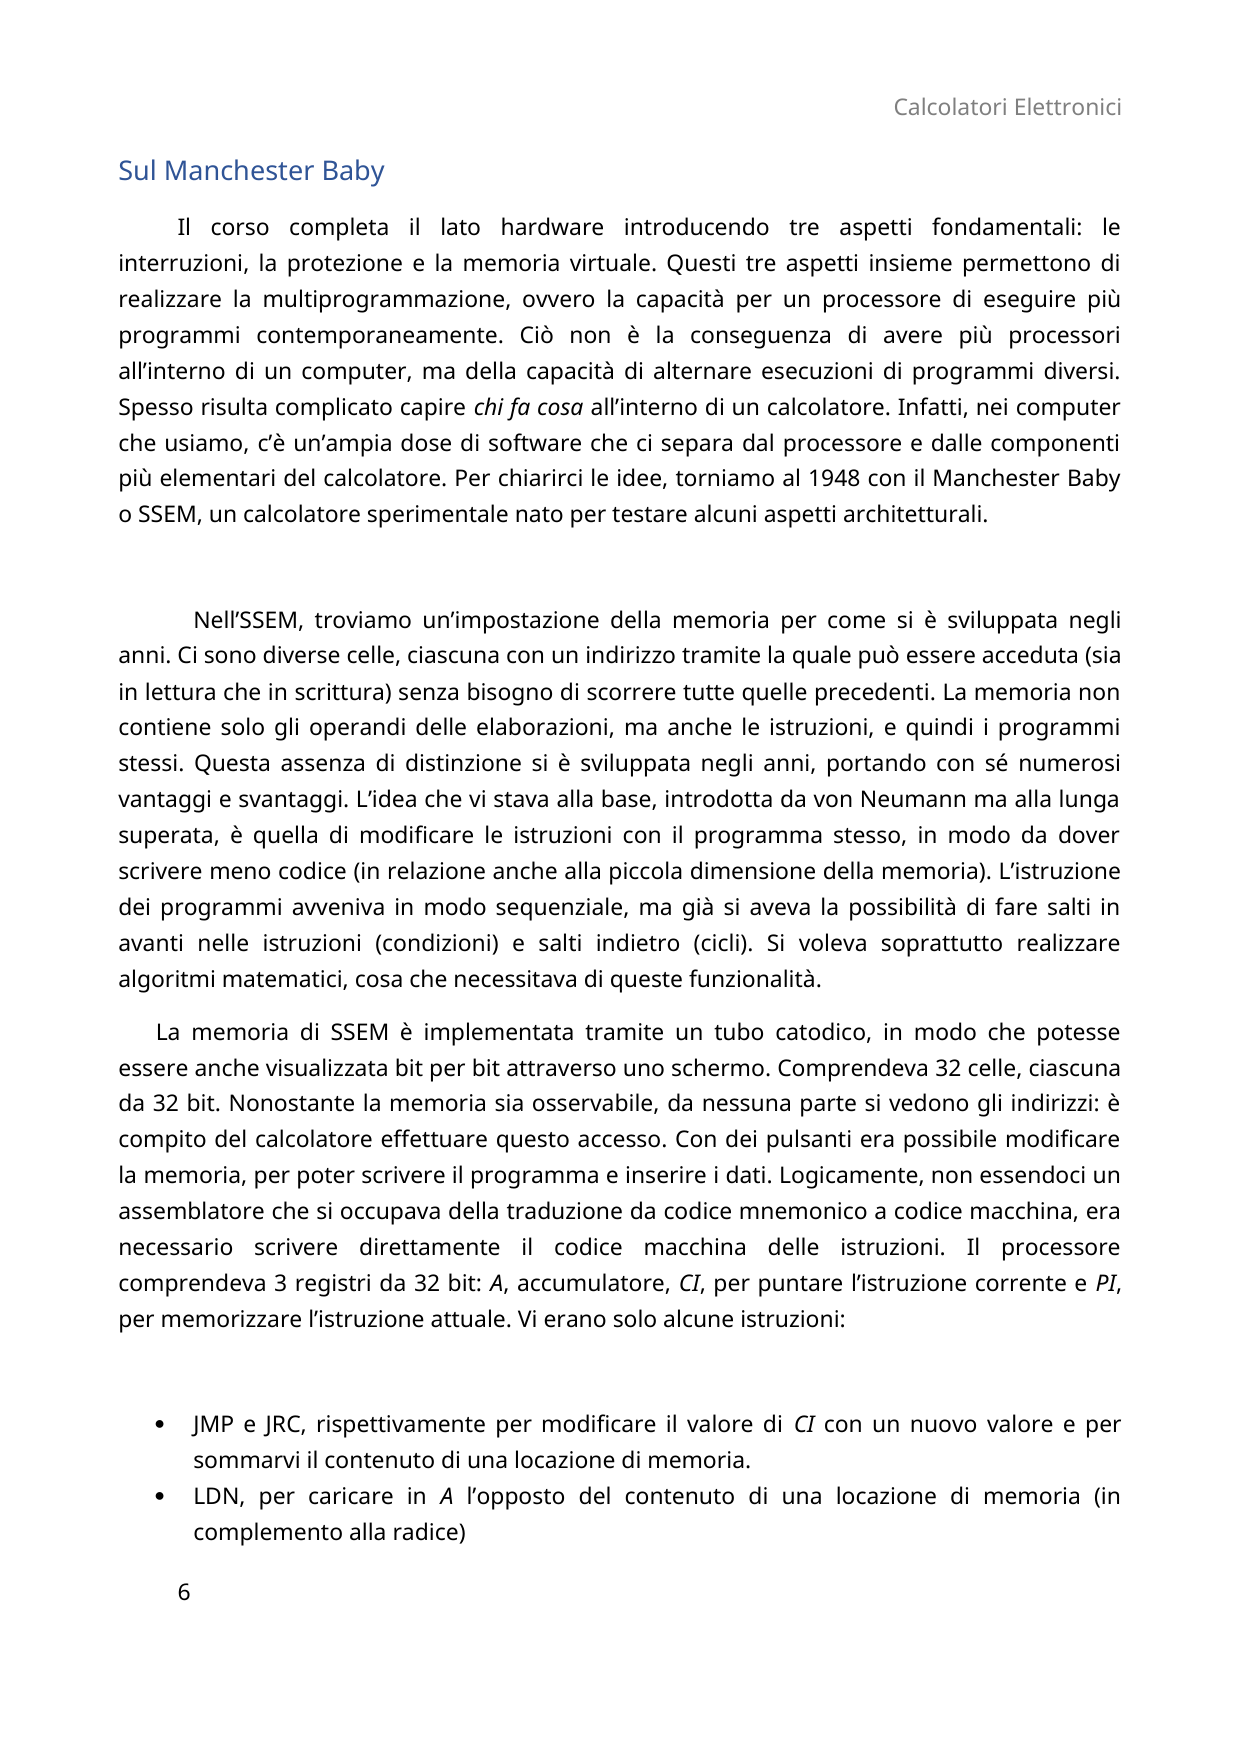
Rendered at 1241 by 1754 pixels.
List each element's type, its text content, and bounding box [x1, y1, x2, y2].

text Il corso completa il lato hardware introducendo tre aspetti fondamentali: le interruzioni, la protezione e la memoria virtuale. Questi tre aspetti insieme permettono di realizzare la multiprogrammazione, ovvero la capacità per un processore di eseguire più programmi contemporaneamente. Ciò non è la conseguenza di avere più processori all’interno di un computer, ma della capacità di alternare esecuzioni di programmi diversi. Spesso risulta complicato capire chi fa cosa all’interno di un calcolatore. Infatti, nei computer che usiamo, c’è un’ampia dose di software che ci separa dal processore e dalle componenti più elementari del calcolatore. Per chiarirci le idee, torniamo al 1948 con il Manchester Baby o SSEM, un calcolatore sperimentale nato per testare alcuni aspetti architetturali. [118, 211, 1122, 529]
list JMP e JRC, rispettivamente per modificare il valore di CI con un nuovo valore e per sommarvi il contenuto di una locazione di memoria. [156, 1408, 1122, 1475]
text Nell’SSEM, troviamo un’impostazione della memoria per come si è sviluppata negli anni. Ci sono diverse celle, ciascuna con un indirizzo tramite la quale può essere acceduta (sia in lettura che in scrittura) senza bisogno di scorrere tutte quelle precedenti. La memoria non contiene solo gli operandi delle elaborazioni, ma anche le istruzioni, e quindi i programmi stessi. Questa assenza di distinzione si è sviluppata negli anni, portando con sé numerosi vantaggi e svantaggi. L’idea che vi stava alla base, introdotta da von Neumann ma alla lunga superata, è quella di modificare le istruzioni con il programma stesso, in modo da dover scrivere meno codice (in relazione anche alla piccola dimensione della memoria). L’istruzione dei programmi avveniva in modo sequenziale, ma già si aveva la possibilità di fare salti in avanti nelle istruzioni (condizioni) e salti indietro (cicli). Si voleva soprattutto realizzare algoritmi matematici, cosa che necessitava di queste funzionalità. [118, 603, 1122, 994]
subtitle Sul Manchester Baby [118, 152, 1122, 189]
text La memoria di SSEM è implementata tramite un tubo catodico, in modo che potesse essere anche visualizzata bit per bit attraverso uno schermo. Comprendeva 32 celle, ciascuna da 32 bit. Nonostante la memoria sia osservabile, da nessuna parte si vedono gli indirizzi: è compito del calcolatore effettuare questo accesso. Con dei pulsanti era possibile modificare la memoria, per poter scrivere il programma e inserire i dati. Logicamente, non essendoci un assemblatore che si occupava della traduzione da codice mnemonico a codice macchina, era necessario scrivere direttamente il codice macchina delle istruzioni. Il processore comprendeva 3 registri da 32 bit: A, accumulatore, CI, per puntare l’istruzione corrente e PI, per memorizzare l’istruzione attuale. Vi erano solo alcune istruzioni: [118, 1016, 1122, 1334]
list LDN, per caricare in A l’opposto del contenuto di una locazione di memoria (in complemento alla radice) [156, 1480, 1122, 1547]
